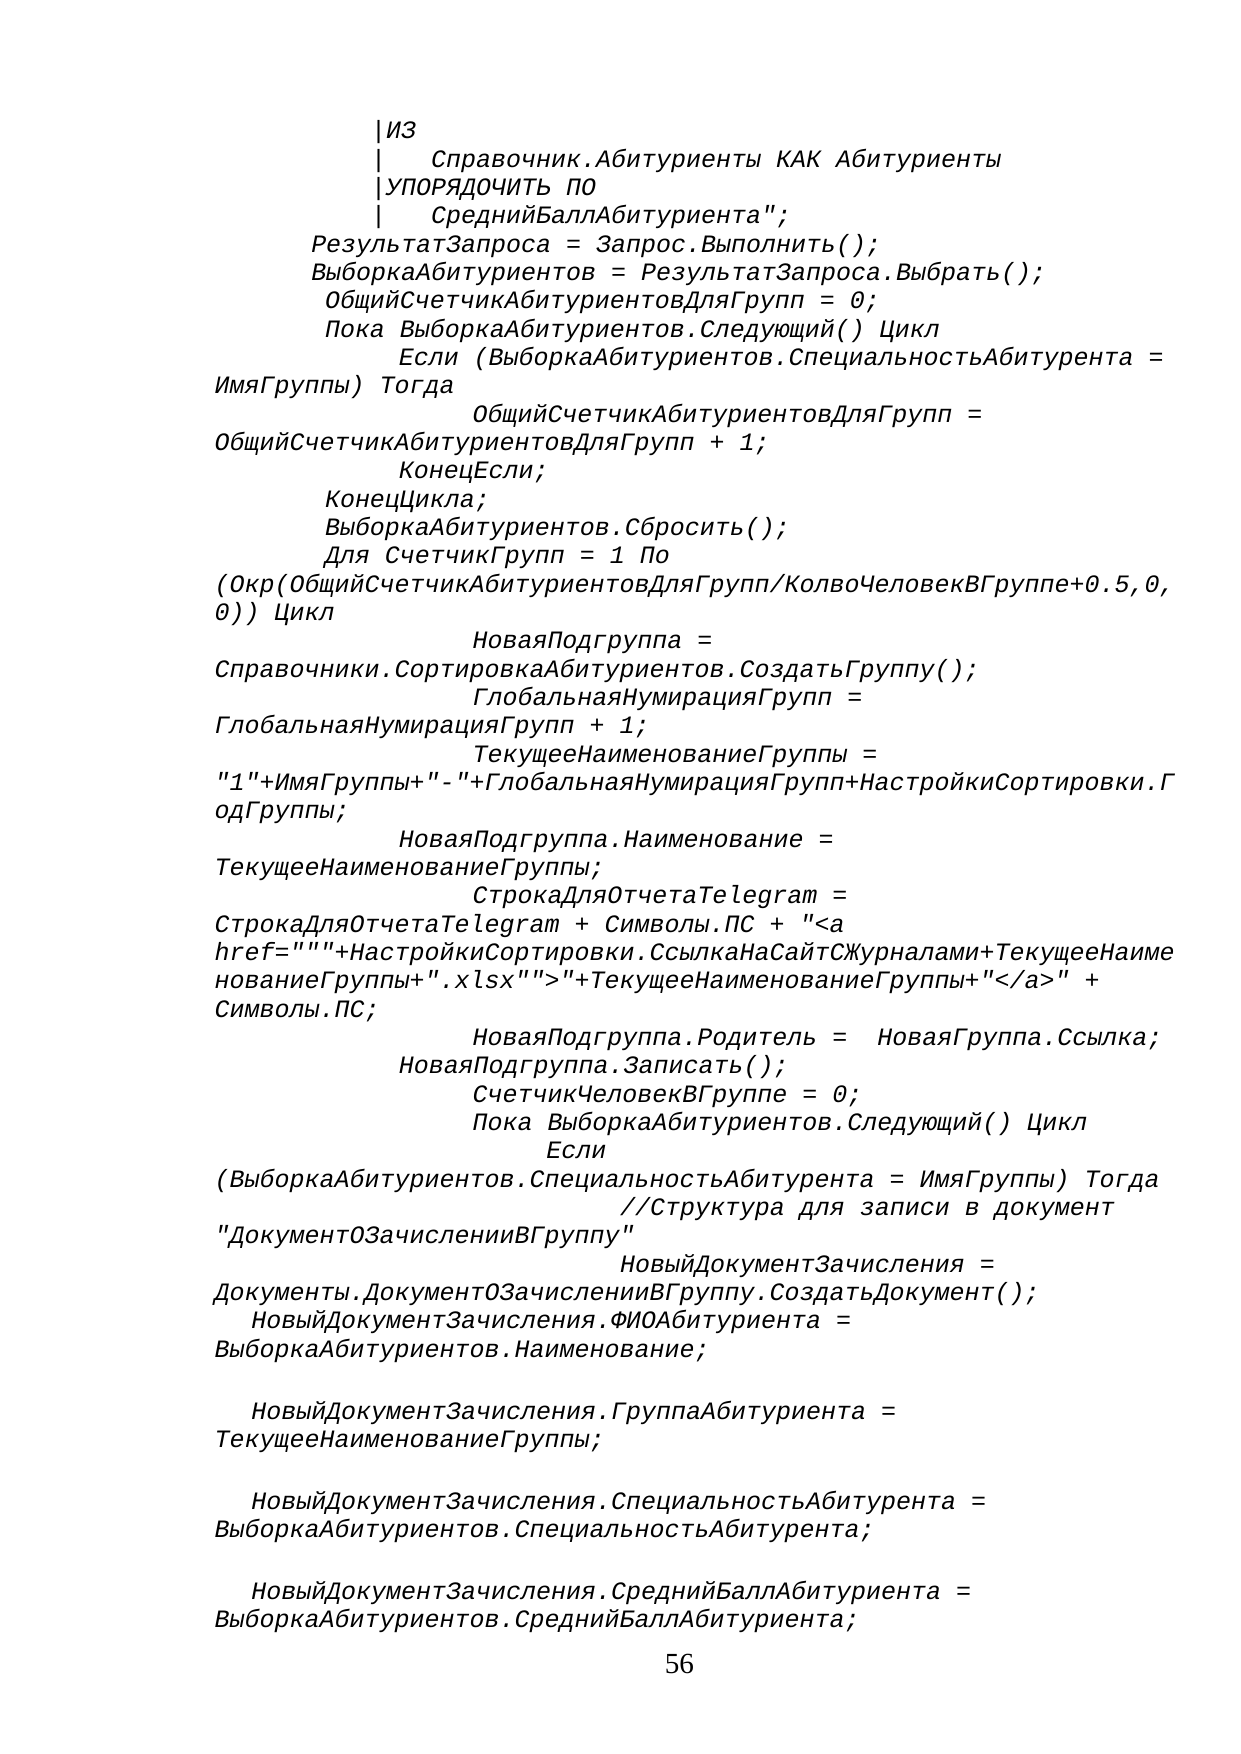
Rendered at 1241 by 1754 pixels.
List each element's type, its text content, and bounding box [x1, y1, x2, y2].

text Если (ВыборкаАбитуриентов.СпециальностьАбитурента = ИмяГруппы) Тогда [214, 345, 1181, 401]
text ГлобальнаяНумирацияГрупп = ГлобальнаяНумирацияГрупп + 1; [214, 685, 1181, 741]
text НовыйДокументЗачисления = Документы.ДокументОЗачисленииВГруппу.СоздатьДокумент(); [214, 1251, 1181, 1308]
text Пока ВыборкаАбитуриентов.Следующий() Цикл [214, 1110, 1181, 1138]
text ОбщийСчетчикАбитуриентовДляГрупп = ОбщийСчетчикАбитуриентовДляГрупп + 1; [214, 401, 1181, 458]
text РезультатЗапроса = Запрос.Выполнить(); [214, 231, 1181, 260]
text Пока ВыборкаАбитуриентов.Следующий() Цикл [214, 316, 1181, 345]
text НовыйДокументЗачисления.ГруппаАбитуриента = ТекущееНаименованиеГруппы; [214, 1365, 1181, 1455]
text Для СчетчикГрупп = 1 По (Окр(ОбщийСчетчикАбитуриентовДляГрупп/КолвоЧеловекВГруппе+0.5,0,0)) Цикл [214, 543, 1181, 628]
text НовыйДокументЗачисления.ФИОАбитуриента = ВыборкаАбитуриентов.Наименование; [214, 1308, 1181, 1365]
text ВыборкаАбитуриентов = РезультатЗапроса.Выбрать(); [214, 260, 1181, 288]
text //Структура для записи в документ "ДокументОЗачисленииВГруппу" [214, 1195, 1181, 1251]
text СтрокаДляОтчетаTelegram = СтрокаДляОтчетаTelegram + Символы.ПС + "<a href="""+НастройкиСортировки.СсылкаНаСайтСЖурналами+ТекущееНаименованиеГруппы+".xlsx"">"+ТекущееНаименованиеГруппы+"</a>" + Символы.ПС; [214, 883, 1181, 1025]
text НовыйДокументЗачисления.СпециальностьАбитурента = ВыборкаАбитуриентов.СпециальностьАбитурента; [214, 1455, 1181, 1545]
text ВыборкаАбитуриентов.Сбросить(); [214, 515, 1181, 543]
text НоваяПодгруппа = Справочники.СортировкаАбитуриентов.СоздатьГруппу(); [214, 628, 1181, 685]
text ОбщийСчетчикАбитуриентовДляГрупп = 0; [214, 288, 1181, 316]
text СчетчикЧеловекВГруппе = 0; [214, 1081, 1181, 1110]
text НовыйДокументЗачисления.СреднийБаллАбитуриента = ВыборкаАбитуриентов.СреднийБаллАбитуриента; [214, 1545, 1181, 1635]
text ТекущееНаименованиеГруппы = "1"+ИмяГруппы+"-"+ГлобальнаяНумирацияГрупп+НастройкиСортировки.ГодГруппы; [214, 741, 1181, 826]
text НоваяПодгруппа.Наименование = ТекущееНаименованиеГруппы; [214, 826, 1181, 883]
text КонецЕсли; [214, 458, 1181, 486]
text |УПОРЯДОЧИТЬ ПО [214, 175, 1181, 203]
text | СреднийБаллАбитуриента"; [214, 203, 1181, 231]
text Если (ВыборкаАбитуриентов.СпециальностьАбитурента = ИмяГруппы) Тогда [214, 1138, 1181, 1195]
text КонецЦикла; [214, 486, 1181, 515]
text НоваяПодгруппа.Родитель = НоваяГруппа.Ссылка; [214, 1025, 1181, 1053]
text НоваяПодгруппа.Записать(); [214, 1053, 1181, 1081]
text | Справочник.Абитуриенты КАК Абитуриенты [214, 146, 1181, 175]
text |ИЗ [214, 118, 1181, 146]
